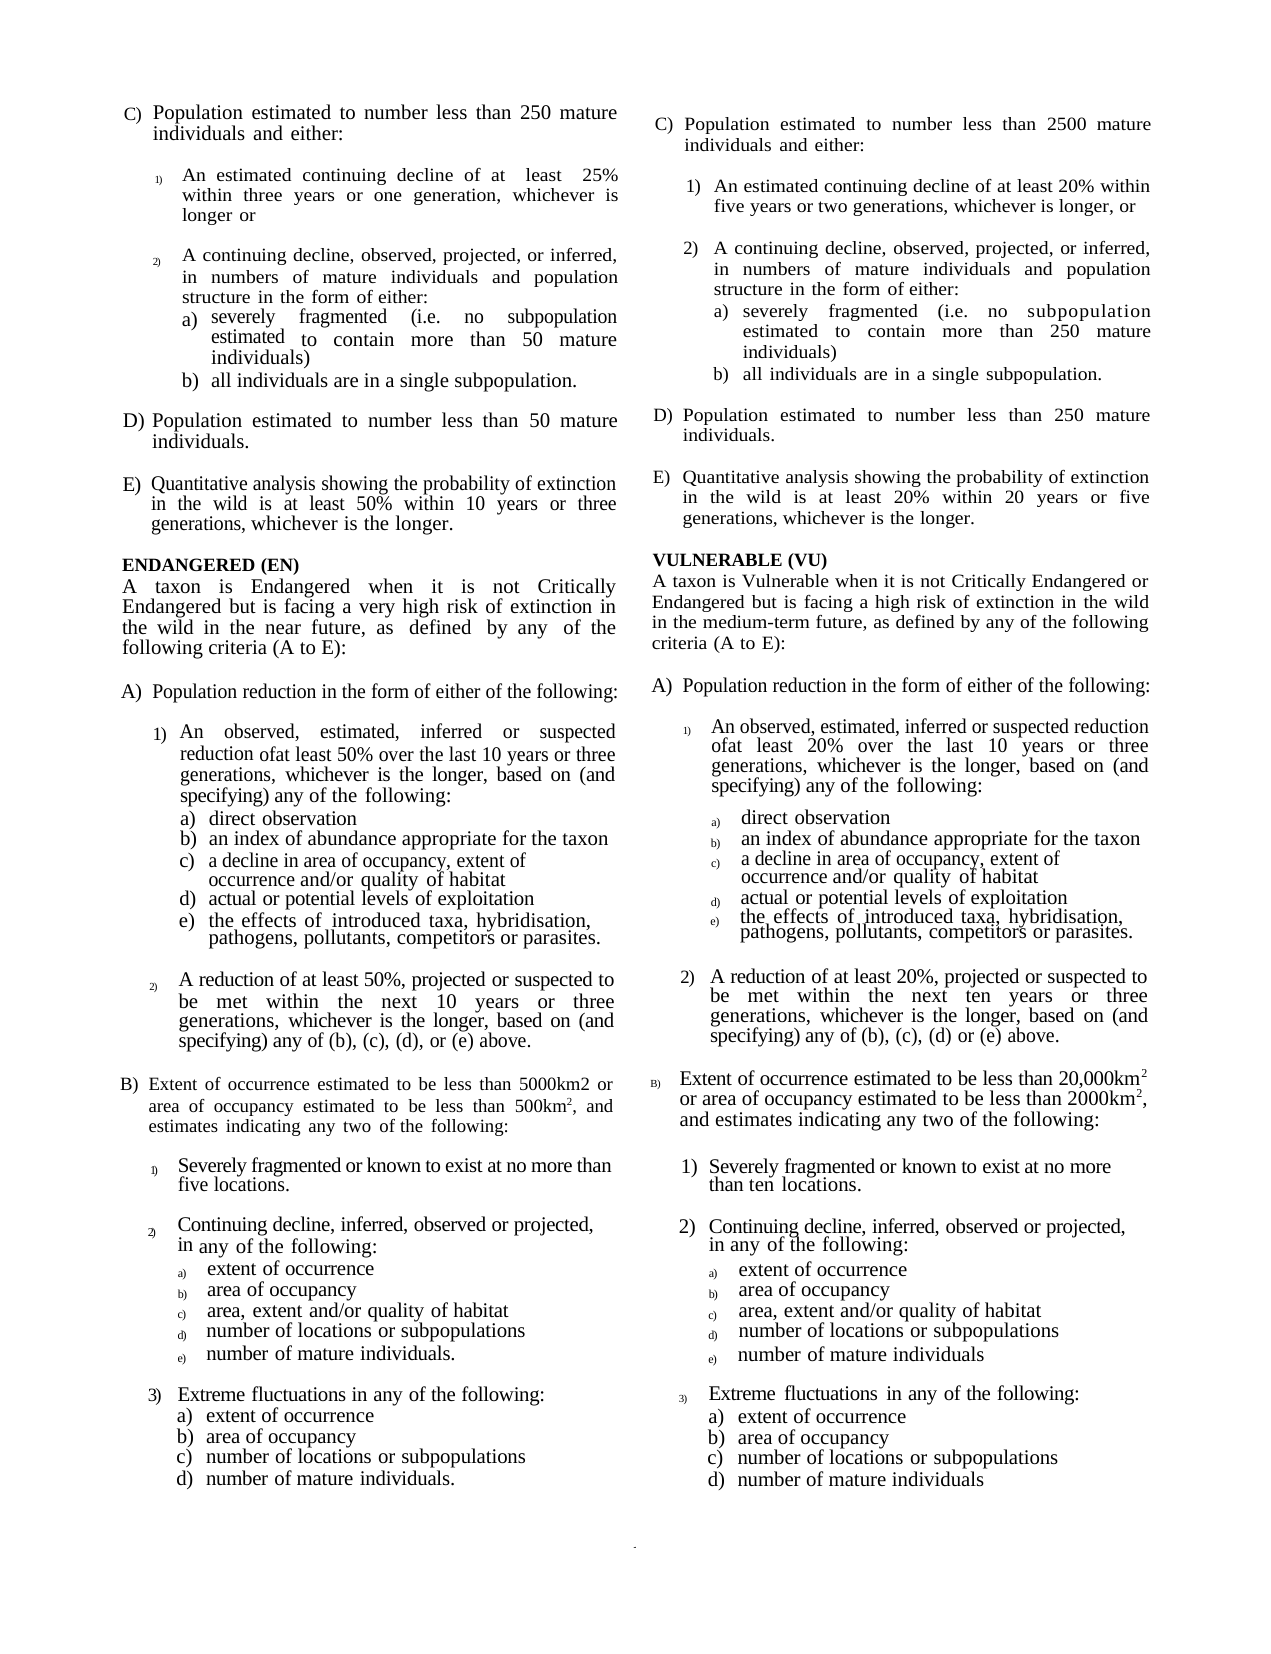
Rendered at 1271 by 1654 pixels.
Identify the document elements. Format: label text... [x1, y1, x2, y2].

list extent of occurrence [178, 1258, 548, 1280]
list Quantitative analysis showing the probability of extinction in the wild is at least 50% within 10 years or three generations, whichever is the longer. [122, 475, 617, 535]
list direct observation [711, 807, 1177, 829]
list area, extent and/or quality of habitat [708, 1301, 1177, 1322]
list An observed, estimated, inferred or suspected reduction ofat least 20% over the last 10 years or three generations, whichever is the longer, based on (and specifying) any of the following: [683, 717, 1149, 797]
list Extent of occurrence estimated to be less than 5000km2 or area of occupancy estimated to be less than 500km2, and estimates indicating any two of the following: [120, 1075, 613, 1137]
list area of occupancy [178, 1280, 548, 1301]
list Population reduction in the form of either of the following: [121, 679, 618, 703]
list number of mature individuals. [177, 1342, 548, 1365]
list area, extent and/or quality of habitat [177, 1301, 548, 1321]
list actual or potential levels of exploitation [179, 891, 620, 911]
list Severely fragmented or known to exist at no more than ten locations. [681, 1158, 1146, 1196]
list Population estimated to number less than 2500 mature individuals and either: [654, 114, 1151, 155]
list area of occupancy [708, 1428, 1177, 1448]
list actual or potential levels of exploitation [711, 888, 1177, 909]
list Population estimated to number less than 50 mature individuals. [123, 412, 618, 453]
list Population reduction in the form of either of the following: [651, 672, 1177, 697]
list extent of occurrence [708, 1258, 1177, 1281]
list an index of abundance appropriate for the taxon [711, 829, 1177, 849]
list Extent of occurrence estimated to be less than 20,000km2 or area of occupancy estimated to be less than 2000km2, and estimates indicating any two of the following: [650, 1069, 1147, 1131]
list Extreme fluctuations in any of the following: [678, 1382, 1177, 1405]
list number of mature individuals. [176, 1468, 529, 1490]
list number of mature individuals [708, 1342, 1177, 1366]
list Severely fragmented or known to exist at no more than five locations. [150, 1157, 613, 1196]
list Extreme fluctuations in any of the following: [148, 1384, 548, 1405]
text ENDANGERED (EN) [122, 556, 618, 576]
list extent of occurrence [177, 1405, 529, 1427]
list A reduction of at least 20%, projected or suspected to be met within the next ten years or three generations, whichever is the longer, based on (and specifying) any of (b), (c), (d) or (e) above. [680, 967, 1148, 1047]
list An observed, estimated, inferred or suspected reduction ofat least 50% over the last 10 years or three generations, whichever is the longer, based on (and specifying) any of the following: [152, 723, 616, 807]
list Continuing decline, inferred, observed or projected, in any of the following: [679, 1218, 1146, 1256]
list number of mature individuals [708, 1469, 1177, 1491]
list an index of abundance appropriate for the taxon [180, 829, 620, 850]
text A taxon is Endangered when it is not Critically Endangered but is facing a very high risk of extinction in the wild in the near future, as defined by any of the following criteria (A to E): [122, 577, 616, 659]
text A taxon is Vulnerable when it is not Critically Endangered or Endangered but is facing a high risk of extinction in the wild in the medium-term future, as defined by any of the following criteria (A to E): [652, 571, 1149, 653]
list extent of occurrence [708, 1406, 1177, 1428]
list number of locations or subpopulations [708, 1322, 1177, 1342]
list number of locations or subpopulations [177, 1321, 548, 1342]
list area of occupancy [708, 1281, 1177, 1301]
list number of locations or subpopulations [707, 1448, 1177, 1469]
list A continuing decline, observed, projected, or inferred, in numbers of mature individuals and population structure in the form of either: [153, 247, 618, 307]
list Continuing decline, inferred, observed or projected, in any of the following: [148, 1218, 613, 1258]
list a decline in area of occupancy, extent of occurrence and/or quality of habitat [711, 850, 1149, 888]
list a decline in area of occupancy, extent of occurrence and/or quality of habitat [179, 851, 616, 891]
list the effects of introduced taxa, hybridisation, pathogens, pollutants, competitors or parasites. [179, 913, 614, 949]
list Population estimated to number less than 250 mature individuals and either: [124, 104, 618, 144]
list area of occupancy [177, 1427, 529, 1448]
list all individuals are in a single subpopulation. [182, 369, 618, 393]
list Quantitative analysis showing the probability of extinction in the wild is at least 20% within 20 years or five generations, whichever is the longer. [653, 467, 1150, 528]
list number of locations or subpopulations [176, 1448, 529, 1468]
list the effects of introduced taxa, hybridisation, pathogens, pollutants, competitors or parasites. [710, 910, 1148, 943]
list An estimated continuing decline of at least 20% within five years or two generations, whichever is longer, or [686, 176, 1150, 217]
list Population estimated to number less than 250 mature individuals. [653, 404, 1151, 446]
list A reduction of at least 50%, projected or suspected to be met within the next 10 years or three generations, whichever is the longer, based on (and specifying) any of (b), (c), (d), or (e) above. [149, 971, 615, 1052]
list An estimated continuing decline of at least 25% within three years or one generation, whichever is longer or [154, 166, 618, 225]
text VULNERABLE (VU) [652, 549, 1177, 571]
list all individuals are in a single subpopulation. [713, 363, 1177, 384]
list severely fragmented (i.e. no subpopulation estimated to contain more than 250 mature individuals) [714, 301, 1151, 362]
list A continuing decline, observed, projected, or inferred, in numbers of mature individuals and population structure in the form of either: [683, 238, 1151, 300]
list severely fragmented (i.e. no subpopulation estimated to contain more than 50 mature individuals) [182, 310, 617, 369]
list direct observation [180, 807, 620, 829]
